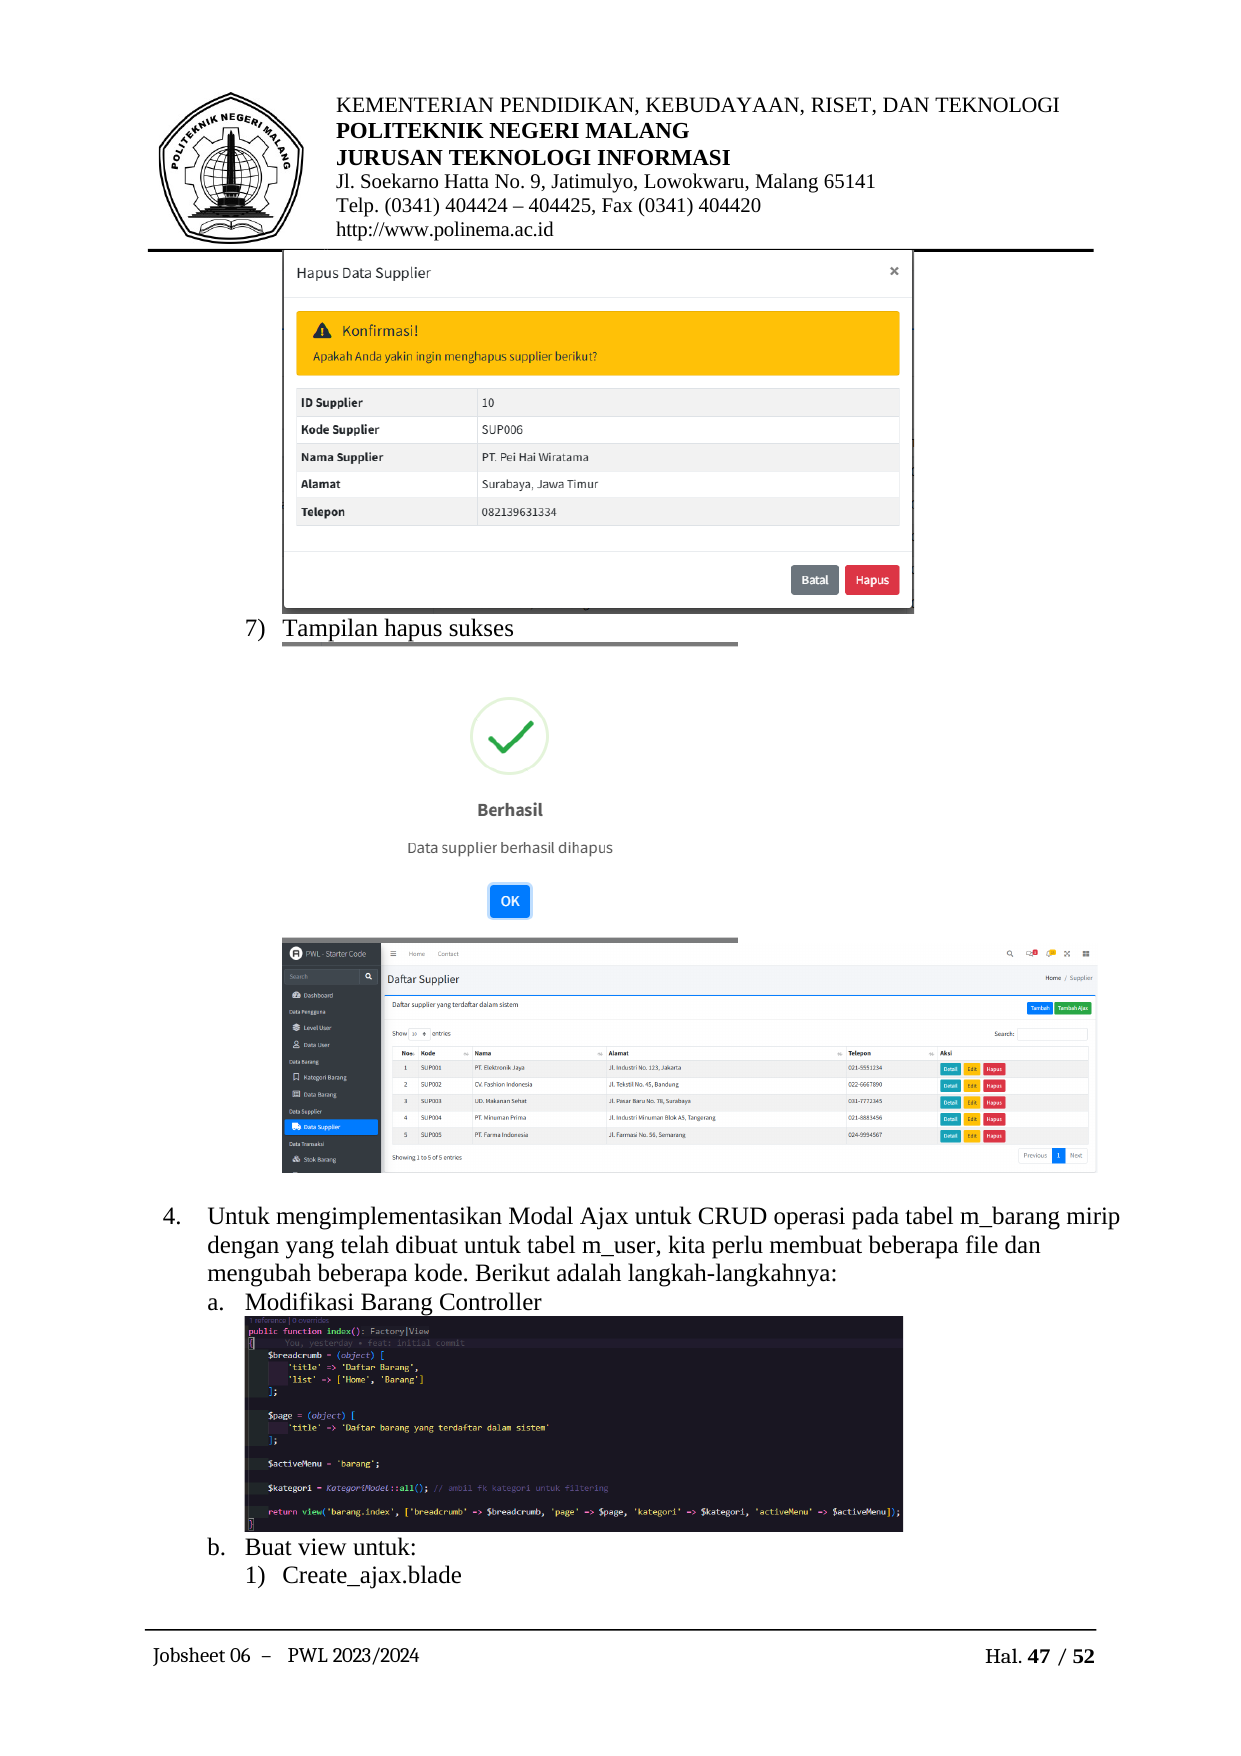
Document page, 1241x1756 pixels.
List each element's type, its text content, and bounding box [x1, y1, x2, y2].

picture [158, 92, 304, 244]
list Create_ajax.blade [244, 1560, 1107, 1589]
picture [244, 1316, 904, 1532]
list Modifikasi Barang Controller [207, 1287, 1107, 1316]
picture [282, 250, 915, 614]
list Untuk mengimplementasikan Modal Ajax untuk CRUD operasi pada tabel m_barang mirip dengan yang telah dibuat untuk tabel m_user, kita perlu membuat beberapa file dan mengubah beberapa kode. Berikut adalah langkah-langkahnya: [163, 1201, 1137, 1287]
list Buat view untuk: [207, 1532, 1107, 1560]
list Tampilan hapus sukses [244, 613, 1107, 642]
picture [282, 642, 1098, 1173]
